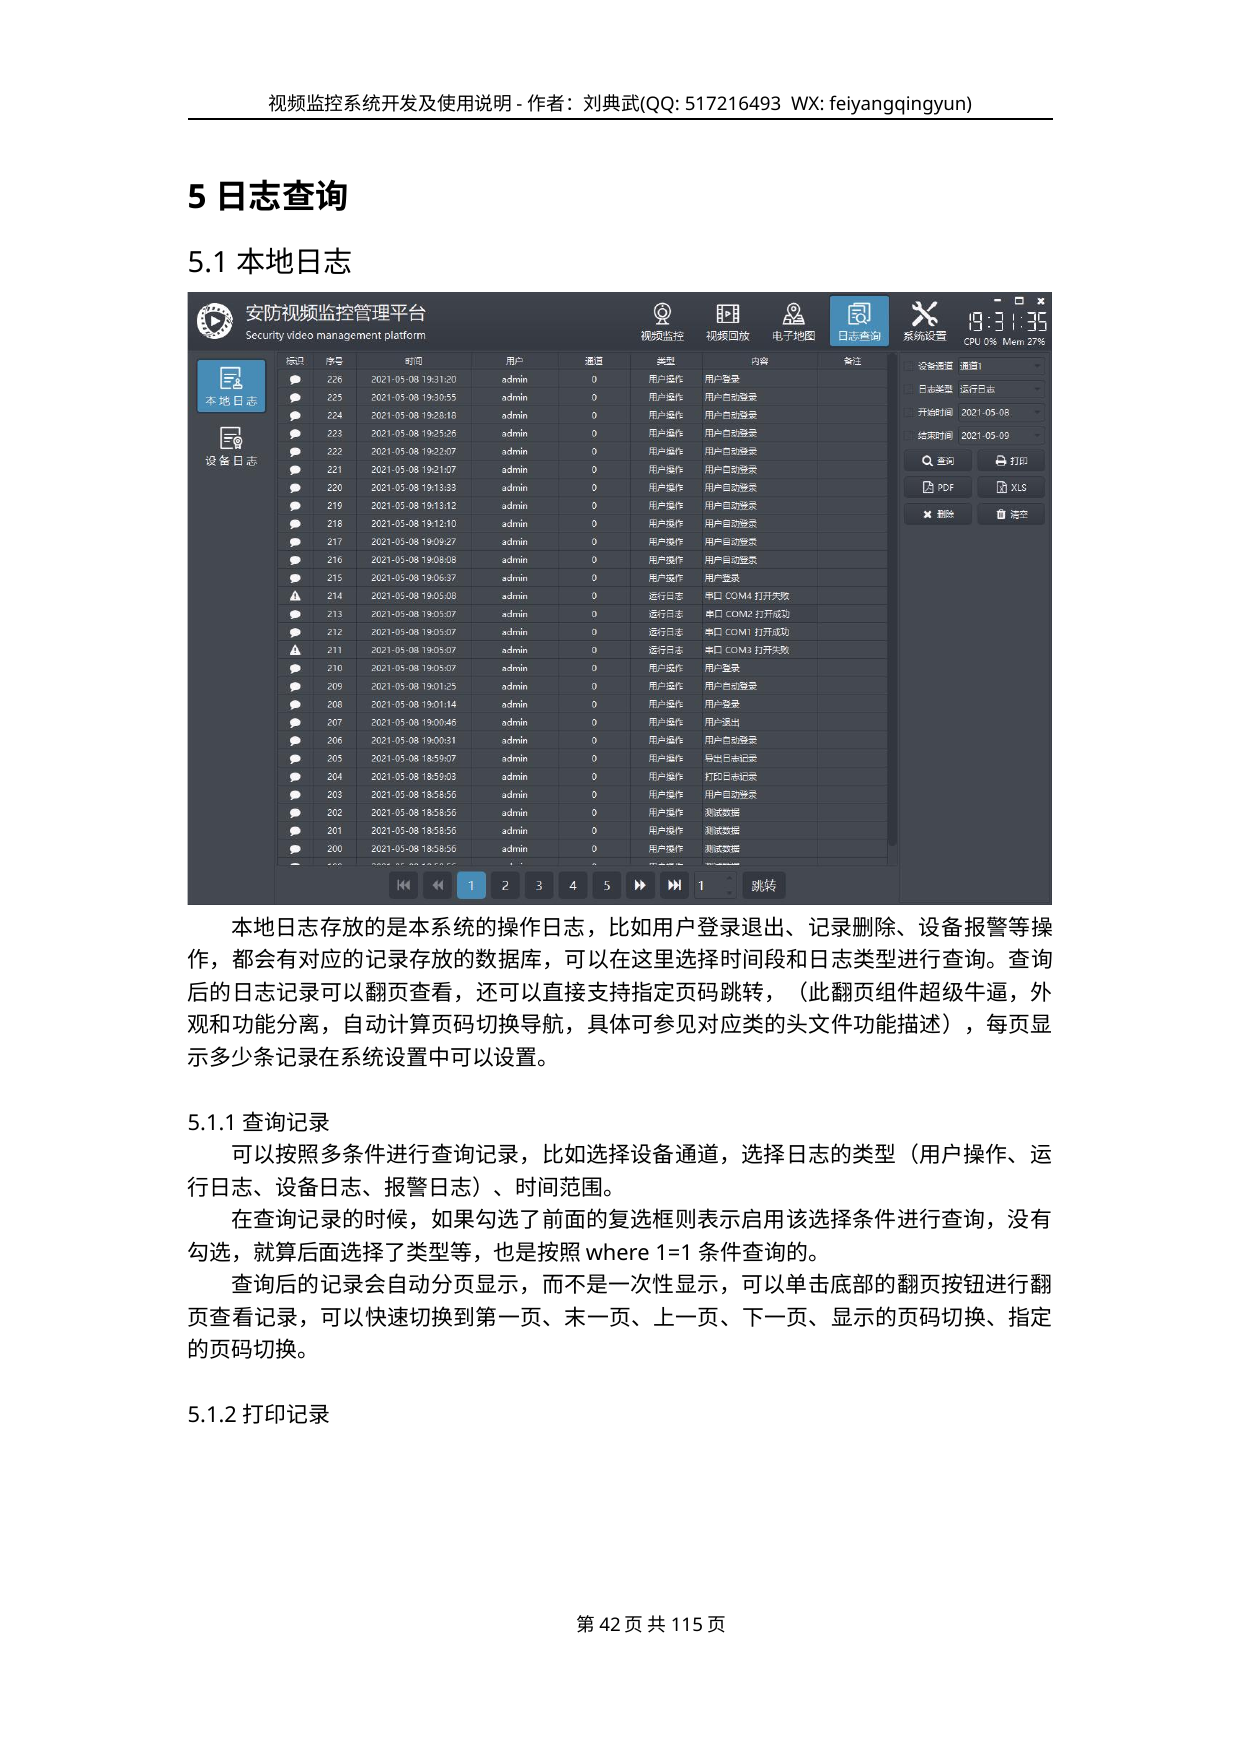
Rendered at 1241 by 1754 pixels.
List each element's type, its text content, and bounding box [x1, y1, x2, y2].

picture [187, 292, 1052, 905]
text 本地日志存放的是本系统的操作日志，比如用户登录退出、记录删除、设备报警等操作，都会有对应的记录存放的数据库，可以在这里选择时间段和日志类型进行查询。查询后的日志记录可以翻页查看，还可以直接支持指定页码跳转，（此翻页组件超级牛逼，外观和功能分离，自动计算页码切换导航，具体可参见对应类的头文件功能描述），每页显示多少条记录在系统设置中可以设置。 [187, 909, 1053, 1072]
text 可以按照多条件进行查询记录，比如选择设备通道，选择日志的类型（用户操作、运行日志、设备日志、报警日志）、时间范围。 [187, 1137, 1053, 1202]
text 5.1.1 查询记录 [187, 1104, 1053, 1137]
text 5.1.2 打印记录 [187, 1397, 1053, 1429]
text 在查询记录的时候，如果勾选了前面的复选框则表示启用该选择条件进行查询，没有勾选，就算后面选择了类型等，也是按照where 1=1 条件查询的。 [187, 1202, 1053, 1267]
text 查询后的记录会自动分页显示，而不是一次性显示，可以单击底部的翻页按钮进行翻页查看记录，可以快速切换到第一页、末一页、上一页、下一页、显示的页码切换、指定的页码切换。 [187, 1267, 1053, 1364]
text 5.1 本地日志 [187, 227, 1053, 292]
text 5 日志查询 [187, 162, 1053, 227]
